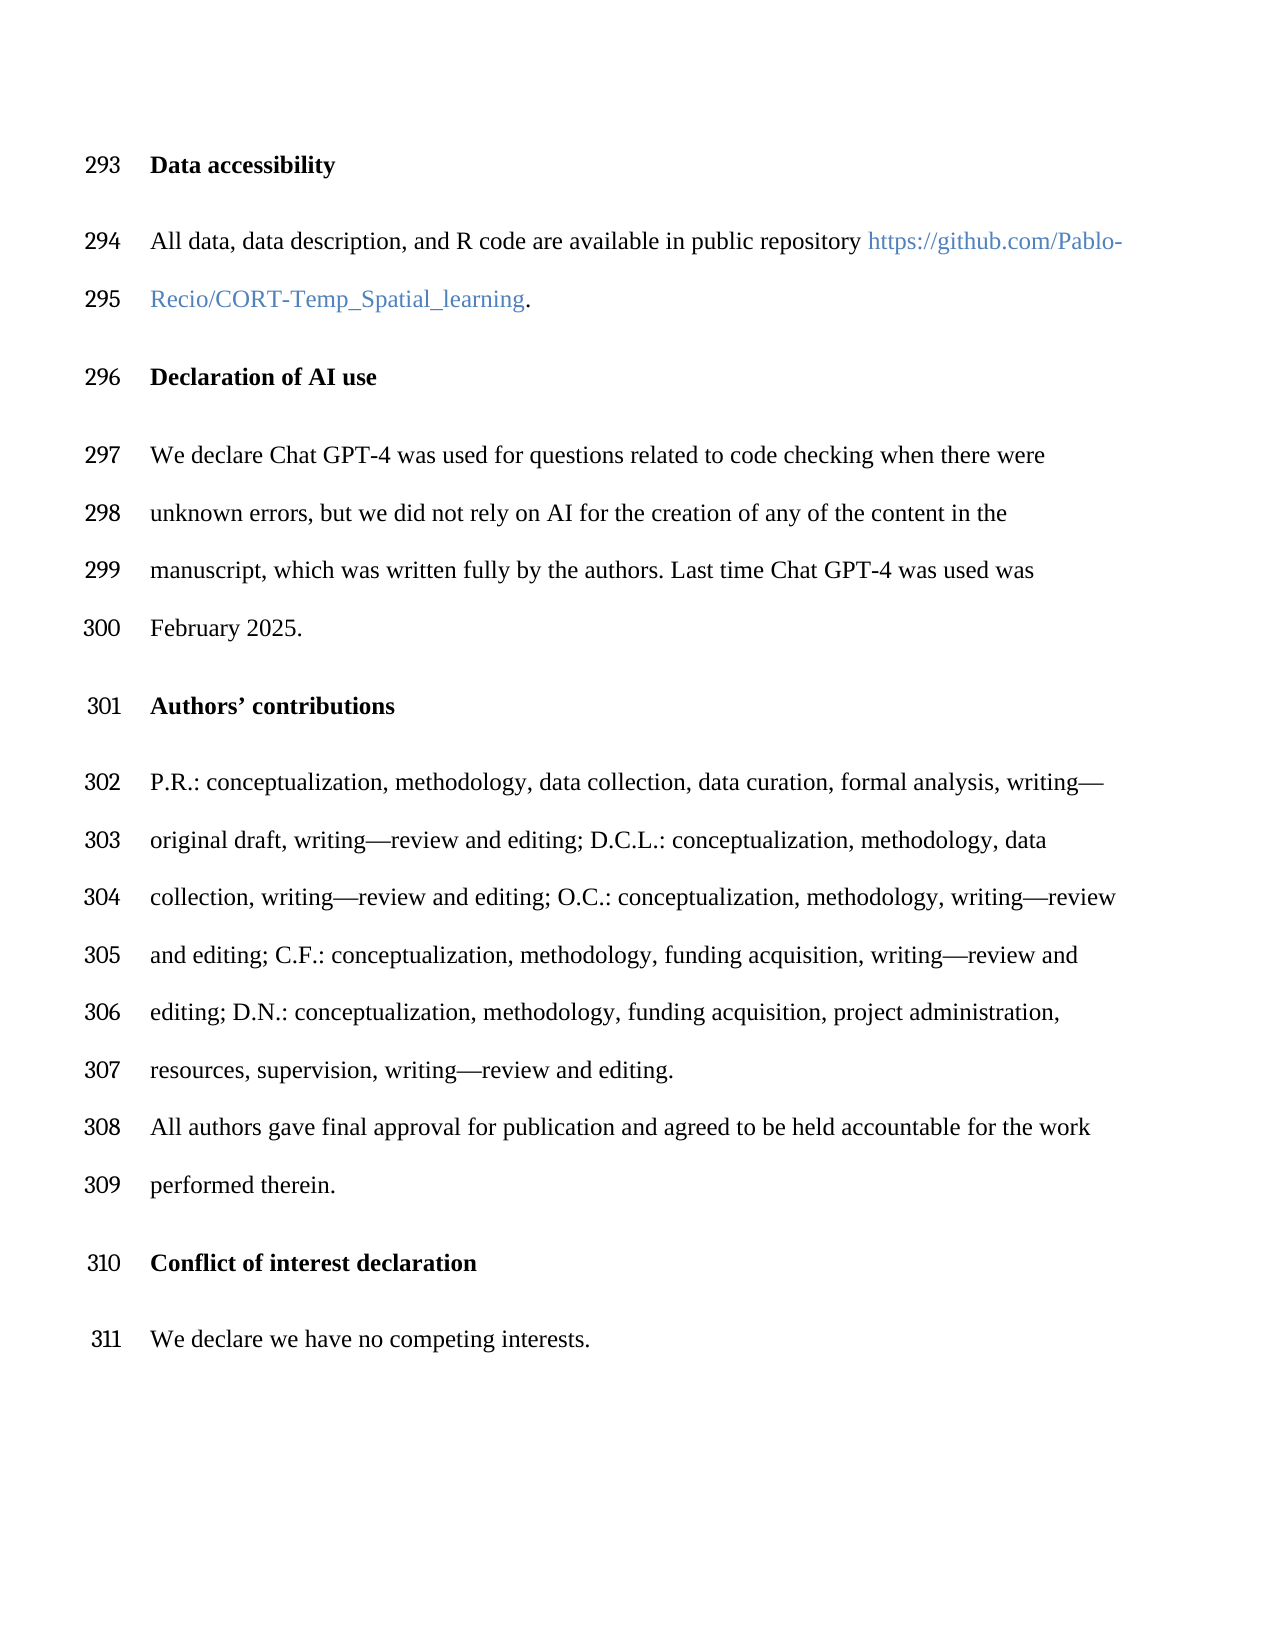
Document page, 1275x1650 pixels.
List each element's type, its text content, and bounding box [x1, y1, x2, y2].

subtitle We declare Chat GPT-4 was used for questions related to code checking when there were unknown errors, but we did not rely on AI for the creation of any of the content in the manuscript, which was written fully by the authors. Last time Chat GPT-4 was used was February 2025. [150, 440, 1125, 642]
subtitle Authors’ contributions [150, 691, 1125, 720]
subtitle Declaration of AI use [150, 362, 1125, 391]
subtitle Data accessibility [150, 150, 1125, 179]
subtitle Conflict of interest declaration [150, 1248, 1125, 1277]
text All data, data description, and R code are available in public repository https://github.com/Pablo-Recio/CORT-Temp_Spatial_learning. [150, 226, 1125, 312]
text P.R.: conceptualization, methodology, data collection, data curation, formal analysis, writing—original draft, writing—review and editing; D.C.L.: conceptualization, methodology, data collection, writing—review and editing; O.C.: conceptualization, methodology, writing—review and editing; C.F.: conceptualization, methodology, funding acquisition, writing—review and editing; D.N.: conceptualization, methodology, funding acquisition, project administration, resources, supervision, writing—review and editing. All authors gave final approval for publication and agreed to be held accountable for the work performed therein. [150, 767, 1125, 1199]
text We declare we have no competing interests. [150, 1324, 1125, 1353]
